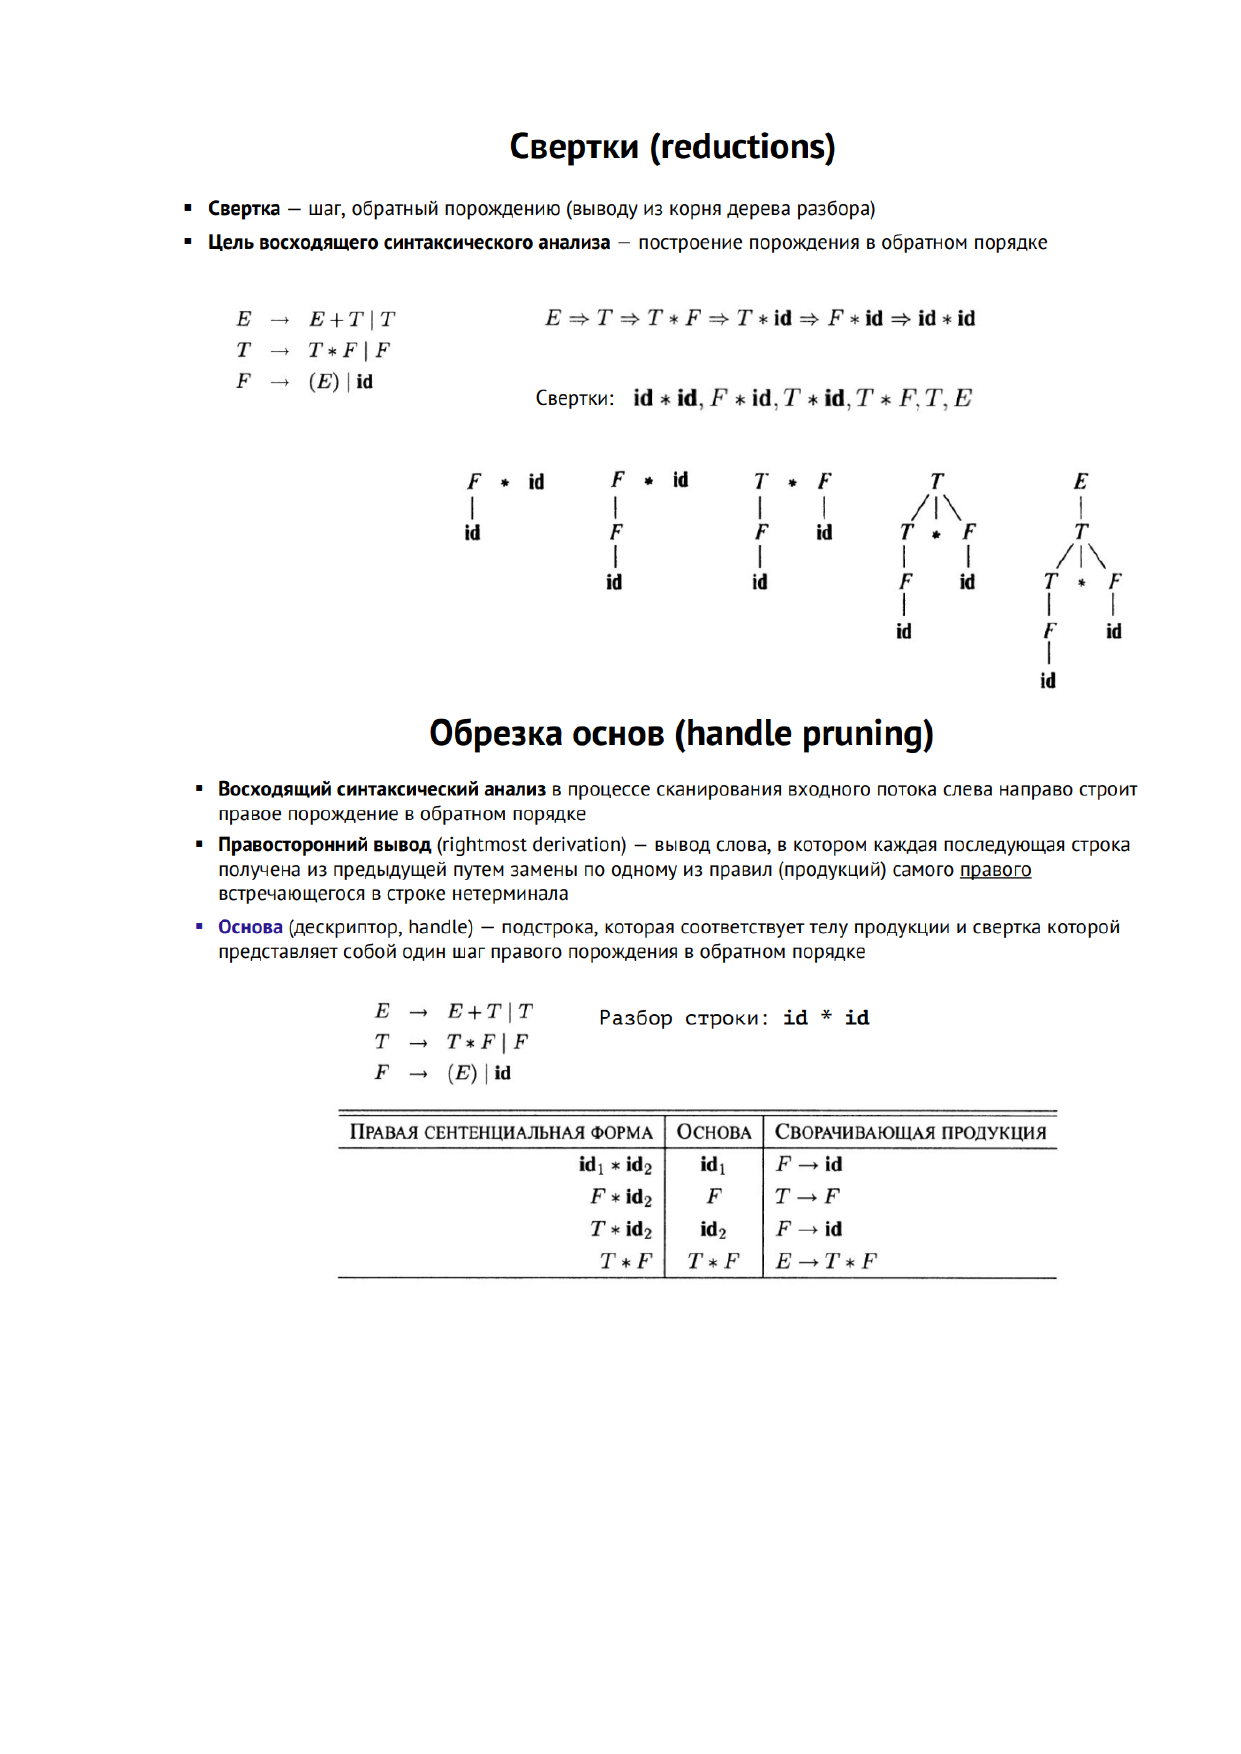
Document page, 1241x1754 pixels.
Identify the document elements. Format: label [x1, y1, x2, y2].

picture [177, 118, 1152, 693]
picture [177, 711, 1152, 1292]
